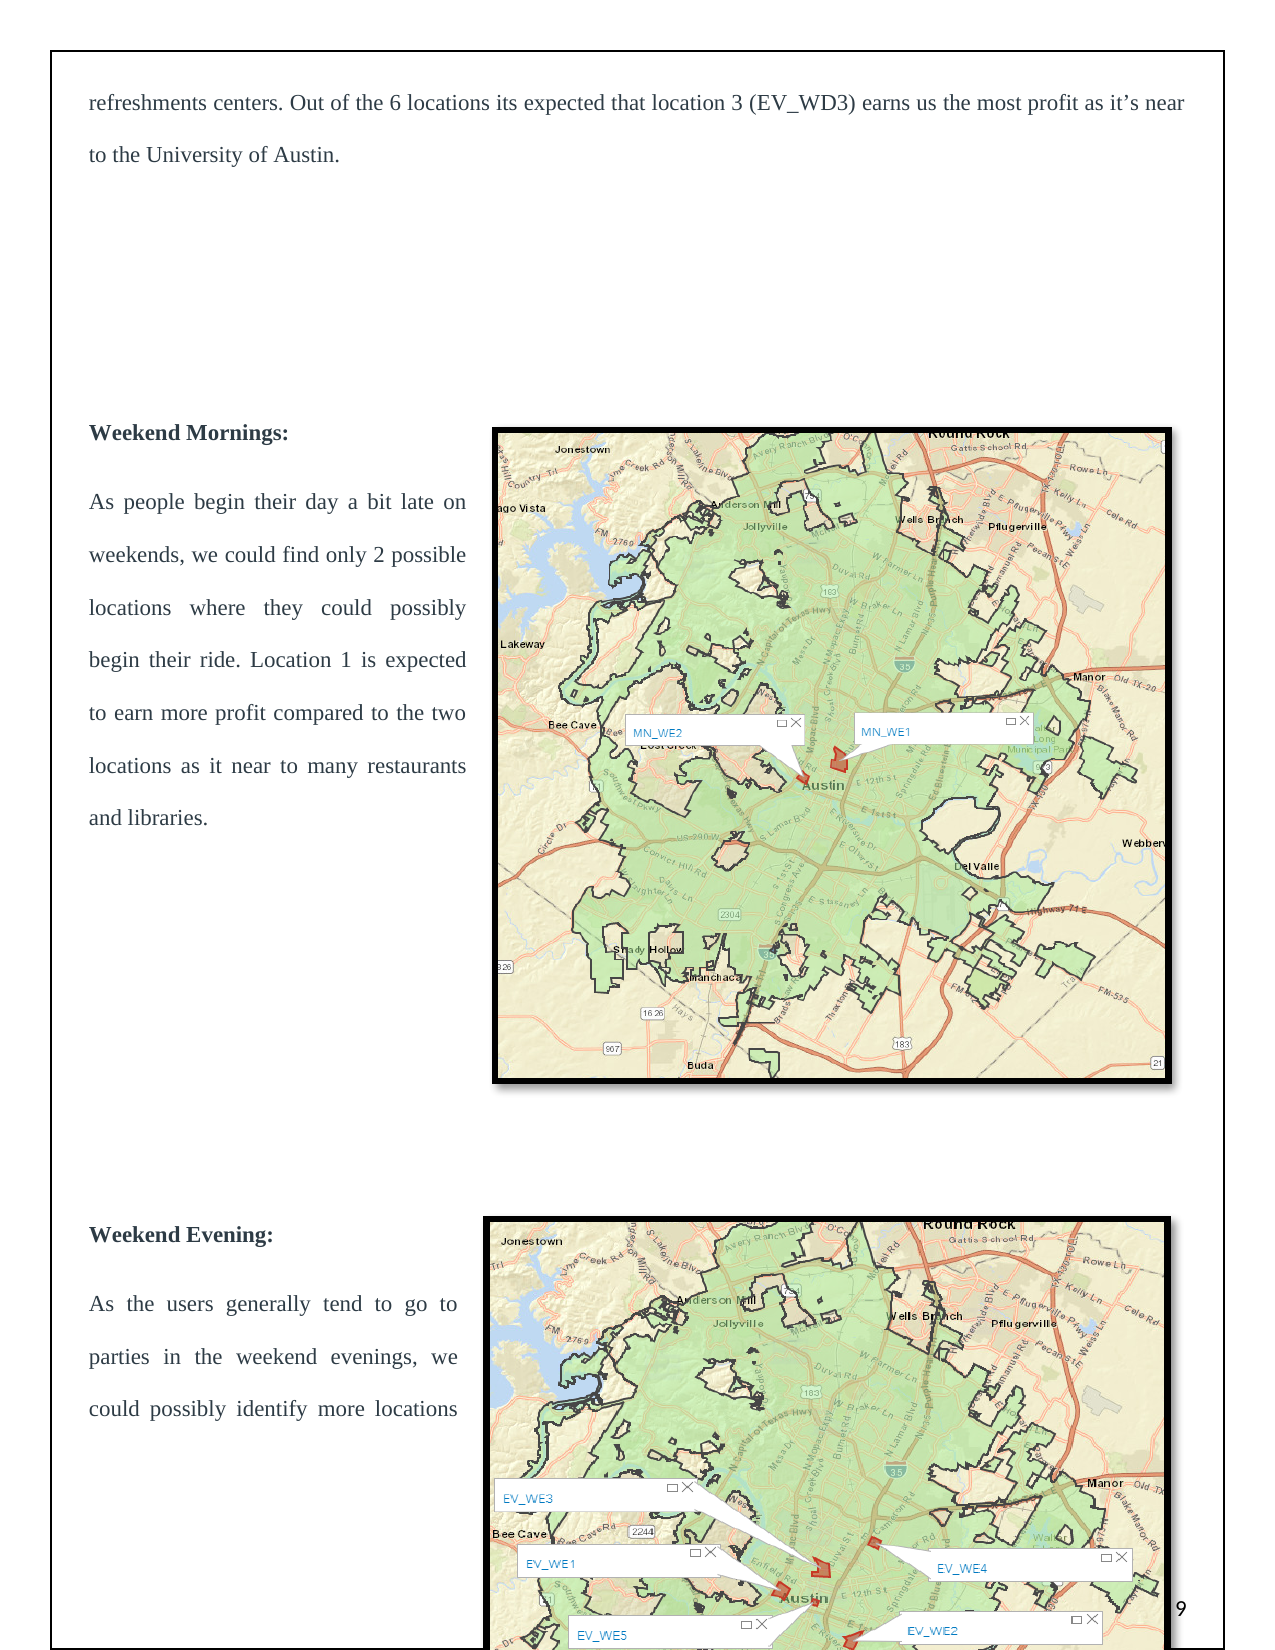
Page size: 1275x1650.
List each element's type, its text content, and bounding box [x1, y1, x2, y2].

picture [490, 1222, 1164, 1650]
text Weekend Evening: [89, 1221, 483, 1247]
text Weekend Mornings: [89, 419, 1186, 445]
text As people begin their day a bit late on weekends, we could find only 2 possible locations where they could possibly begin their ride. Location 1 is expected to earn more profit compared to the two locations as it near to many restaurants and libraries. [89, 488, 491, 831]
picture [498, 433, 1165, 1078]
